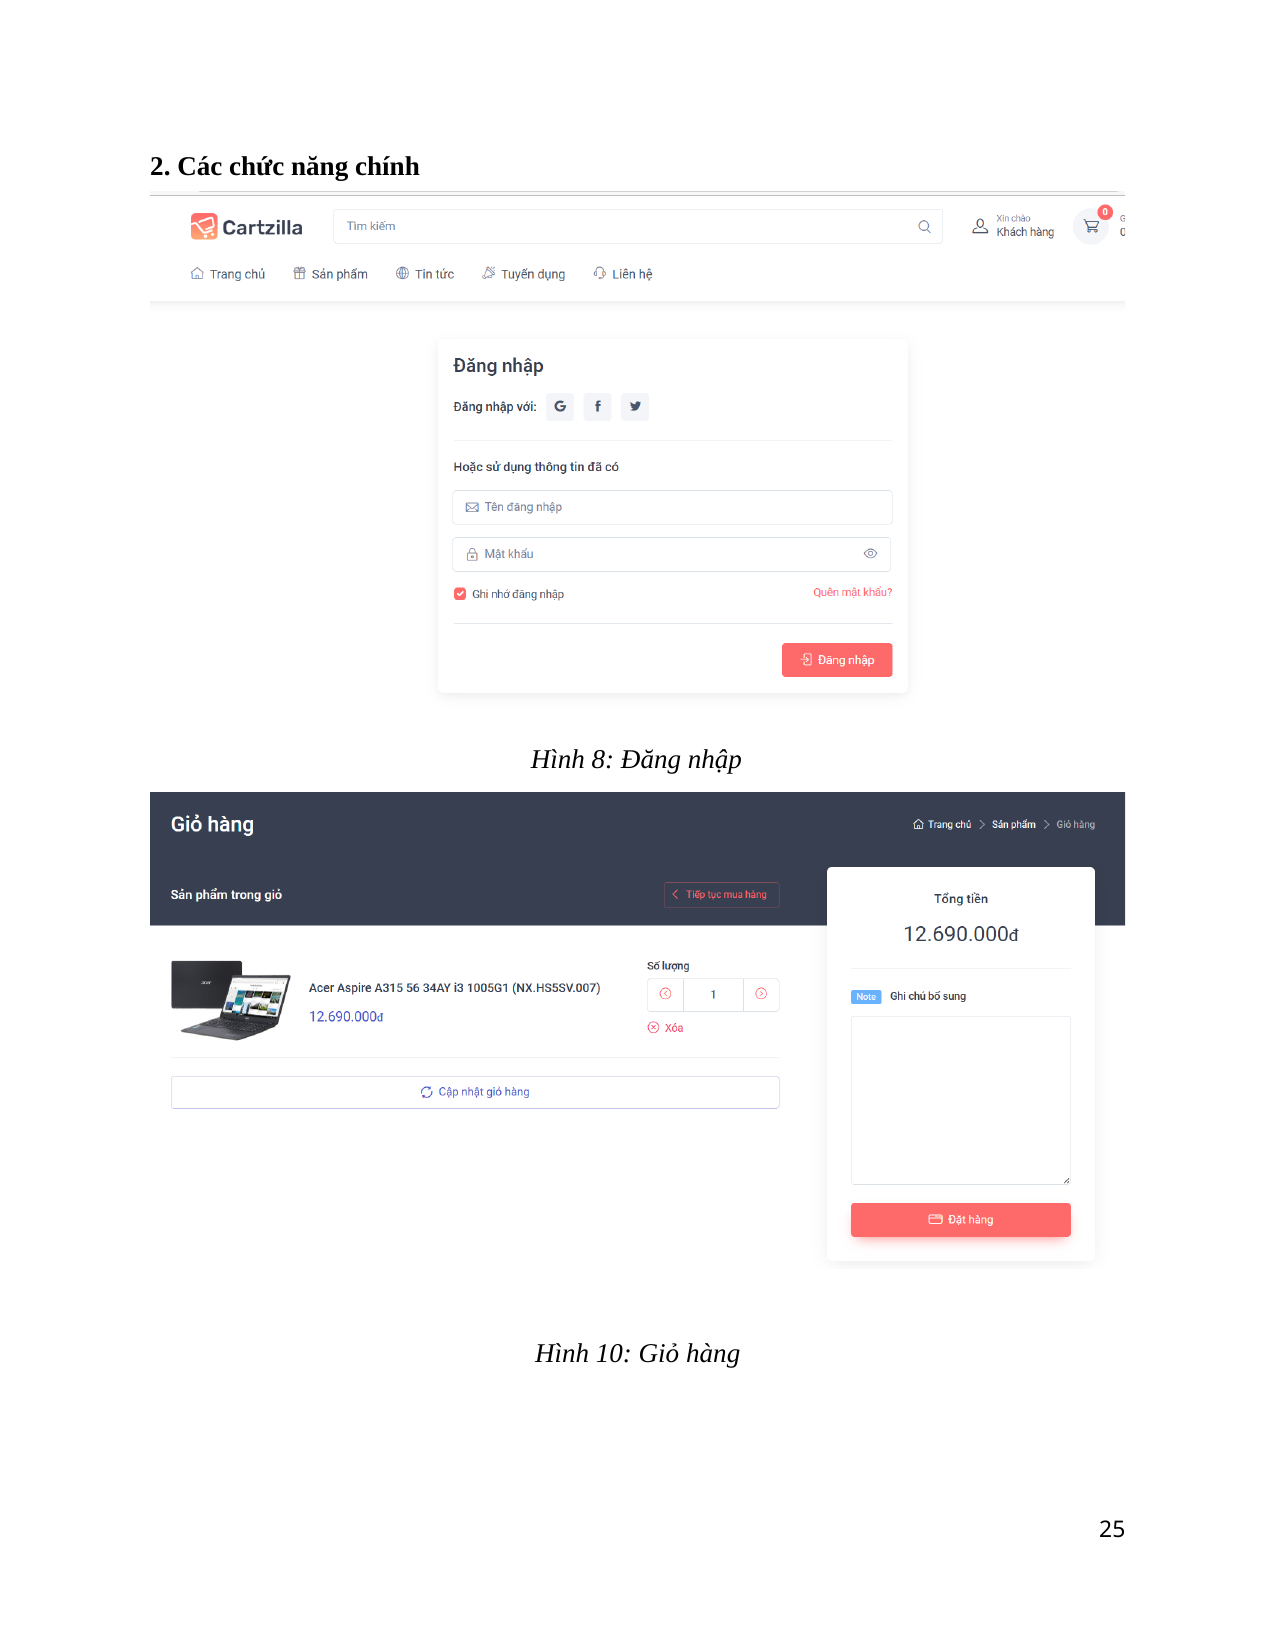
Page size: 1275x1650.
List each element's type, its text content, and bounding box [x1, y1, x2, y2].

subtitle 2. Các chức năng chính [150, 150, 1125, 181]
text Hình 8: Đăng nhập [150, 743, 1125, 774]
picture [150, 792, 1125, 1269]
picture [150, 191, 1125, 724]
text Hình 10: Giỏ hàng [150, 1337, 1125, 1369]
